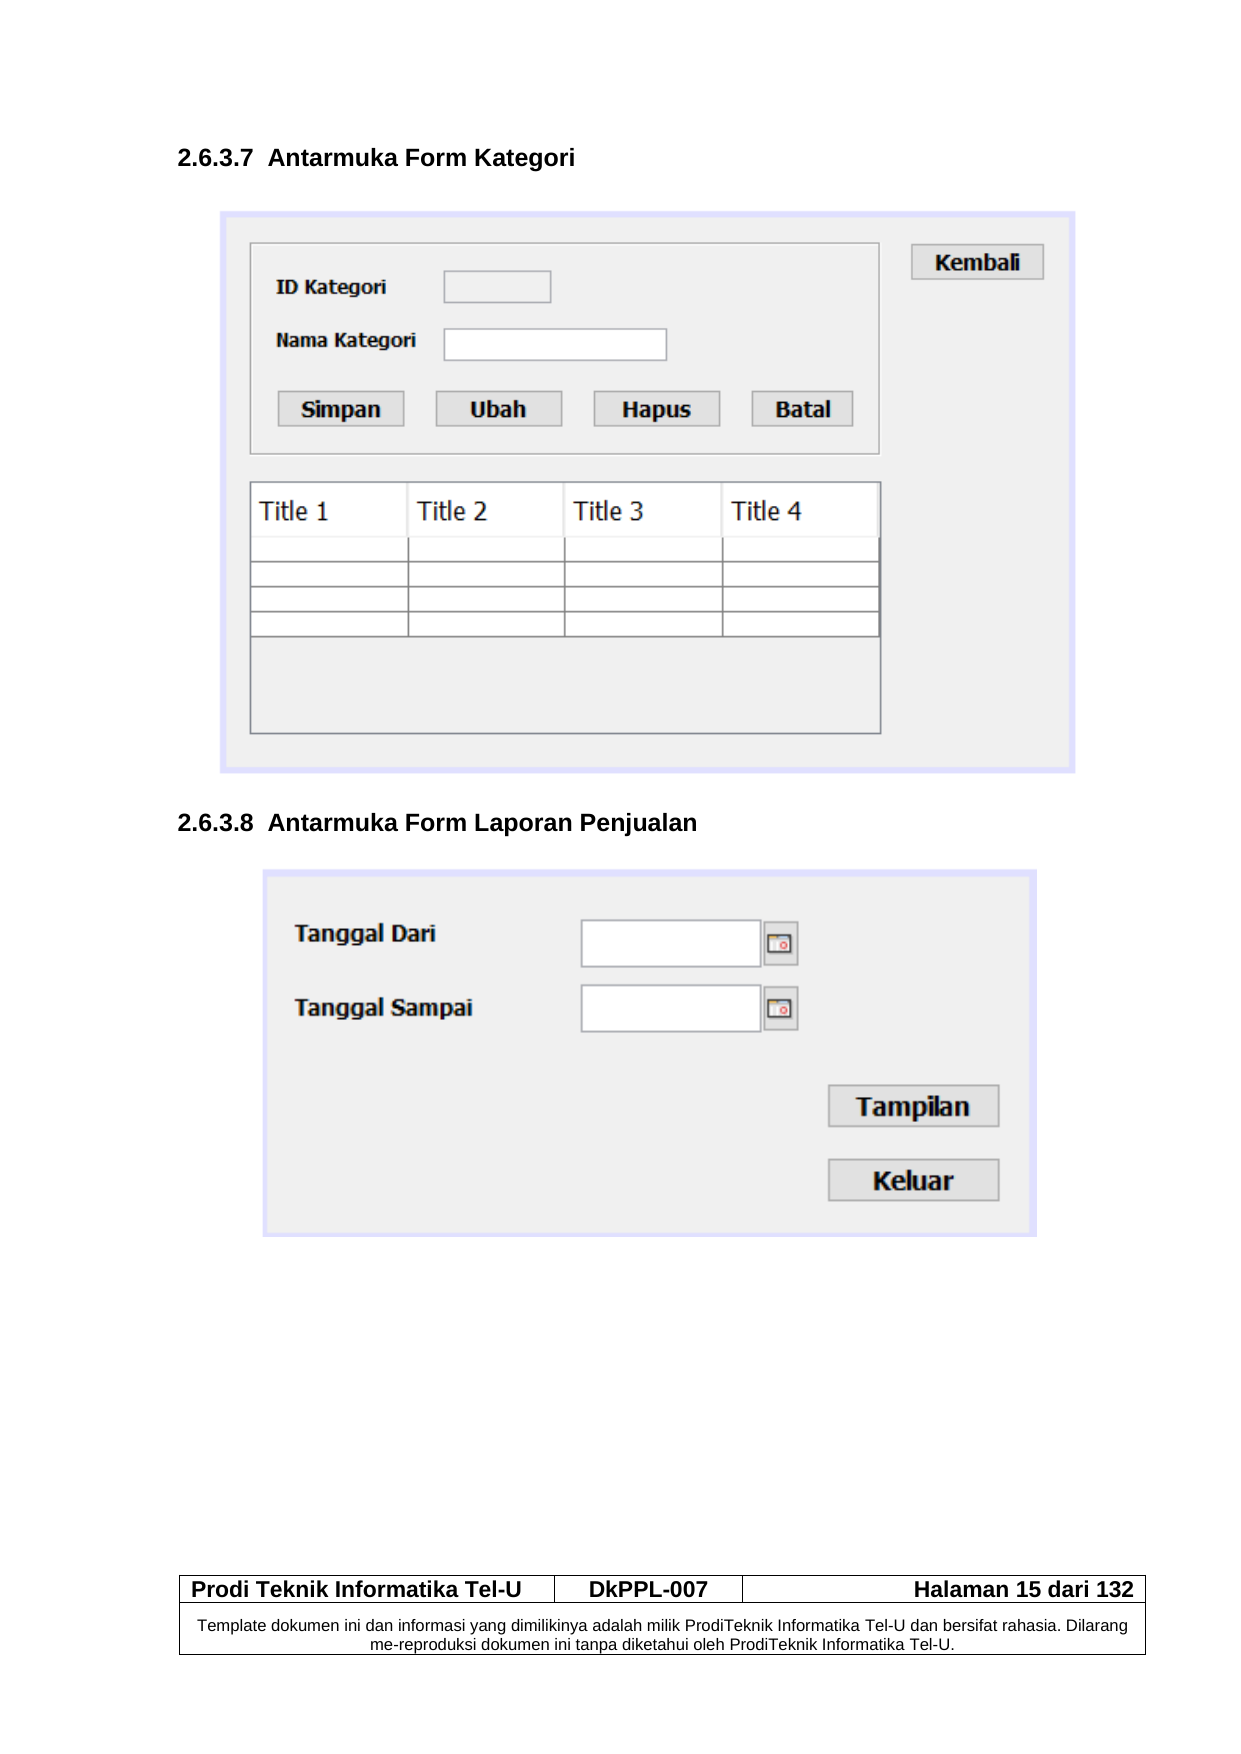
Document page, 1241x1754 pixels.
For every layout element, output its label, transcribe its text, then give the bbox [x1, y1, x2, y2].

picture [262, 867, 1037, 1237]
picture [214, 202, 1085, 783]
subtitle Antarmuka Form Kategori [177, 143, 1122, 172]
subtitle Antarmuka Form Laporan Penjualan [177, 808, 1122, 837]
